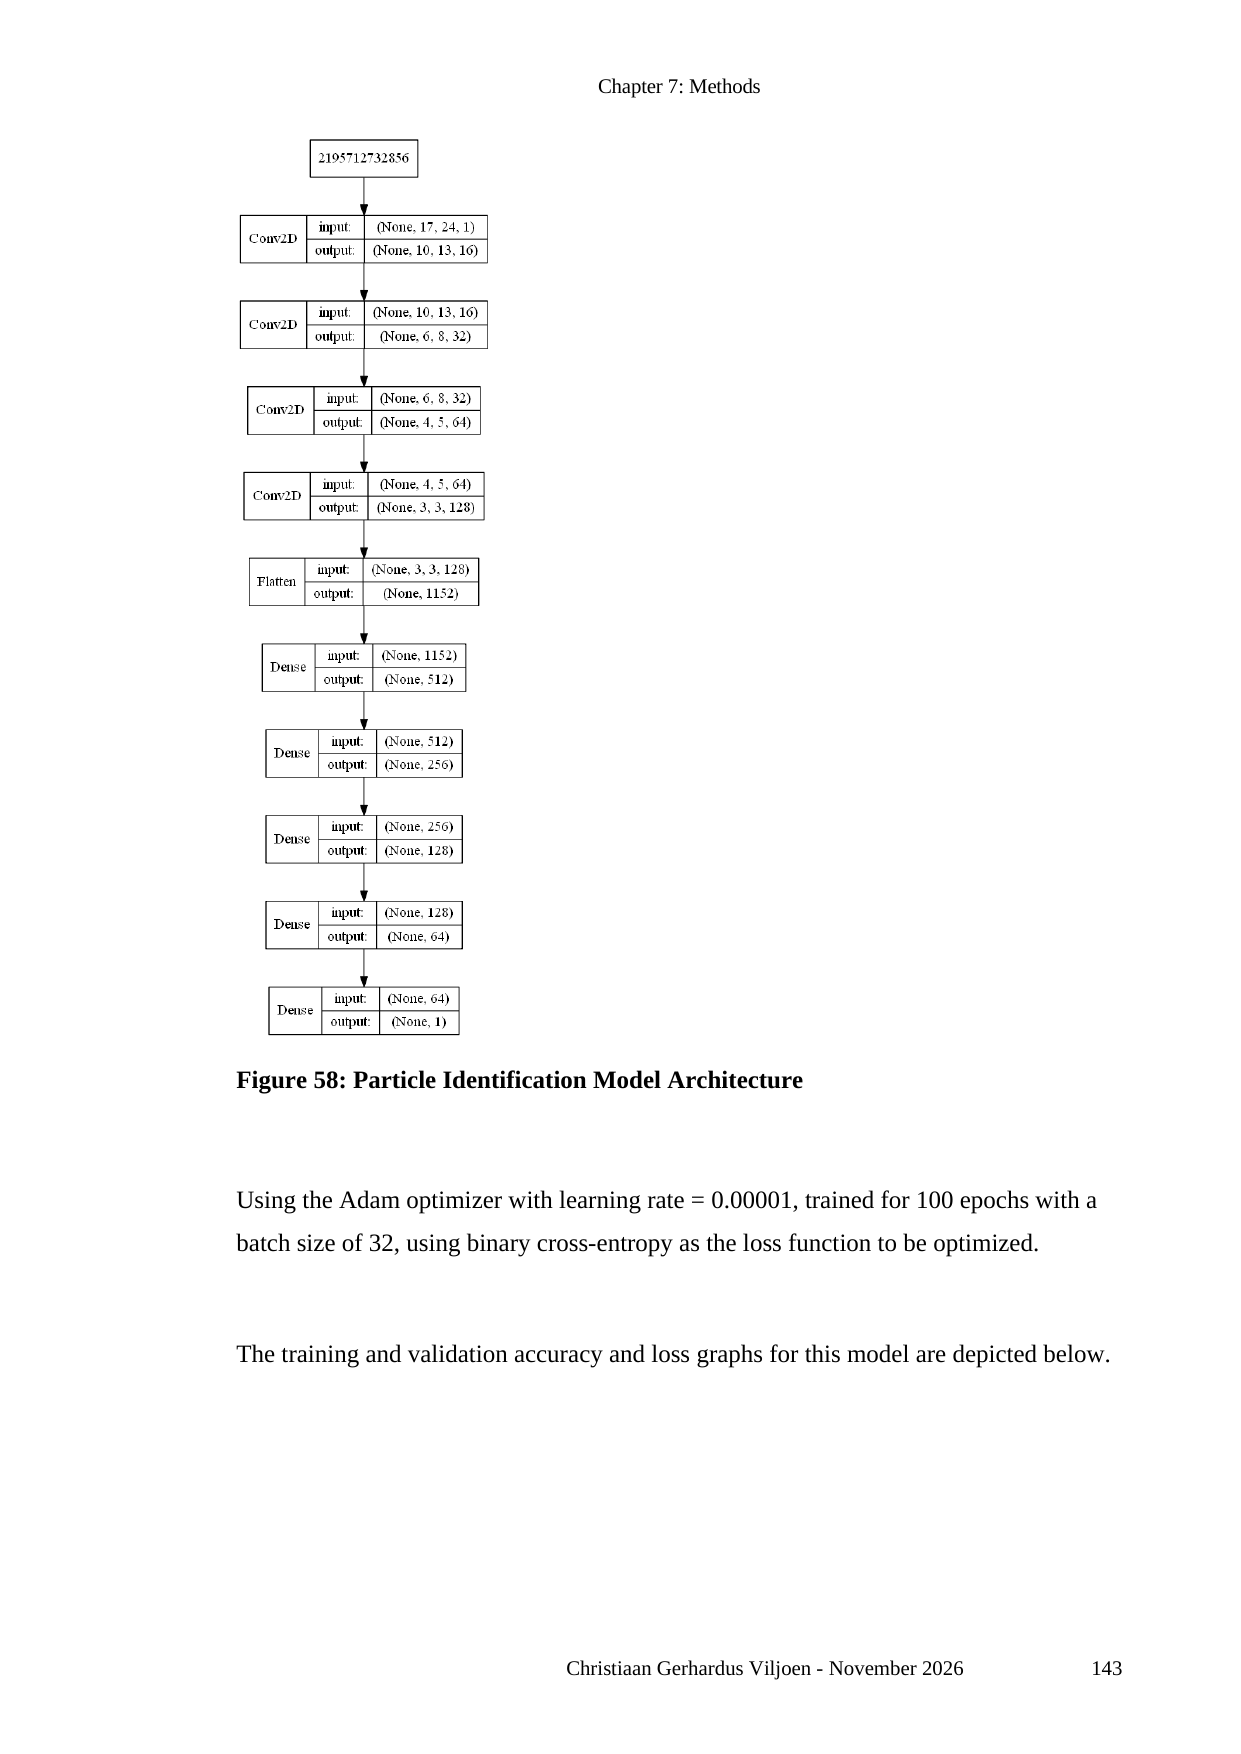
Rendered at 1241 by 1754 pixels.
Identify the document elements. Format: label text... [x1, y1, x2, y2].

text Using the Adam optimizer with learning rate = 0.00001, trained for 100 epochs with a batch size of 32, using binary cross-entropy as the loss function to be optimized. [236, 1185, 1122, 1257]
text The training and validation accuracy and loss graphs for this model are depicted below. [236, 1339, 1122, 1368]
picture [236, 135, 491, 1039]
